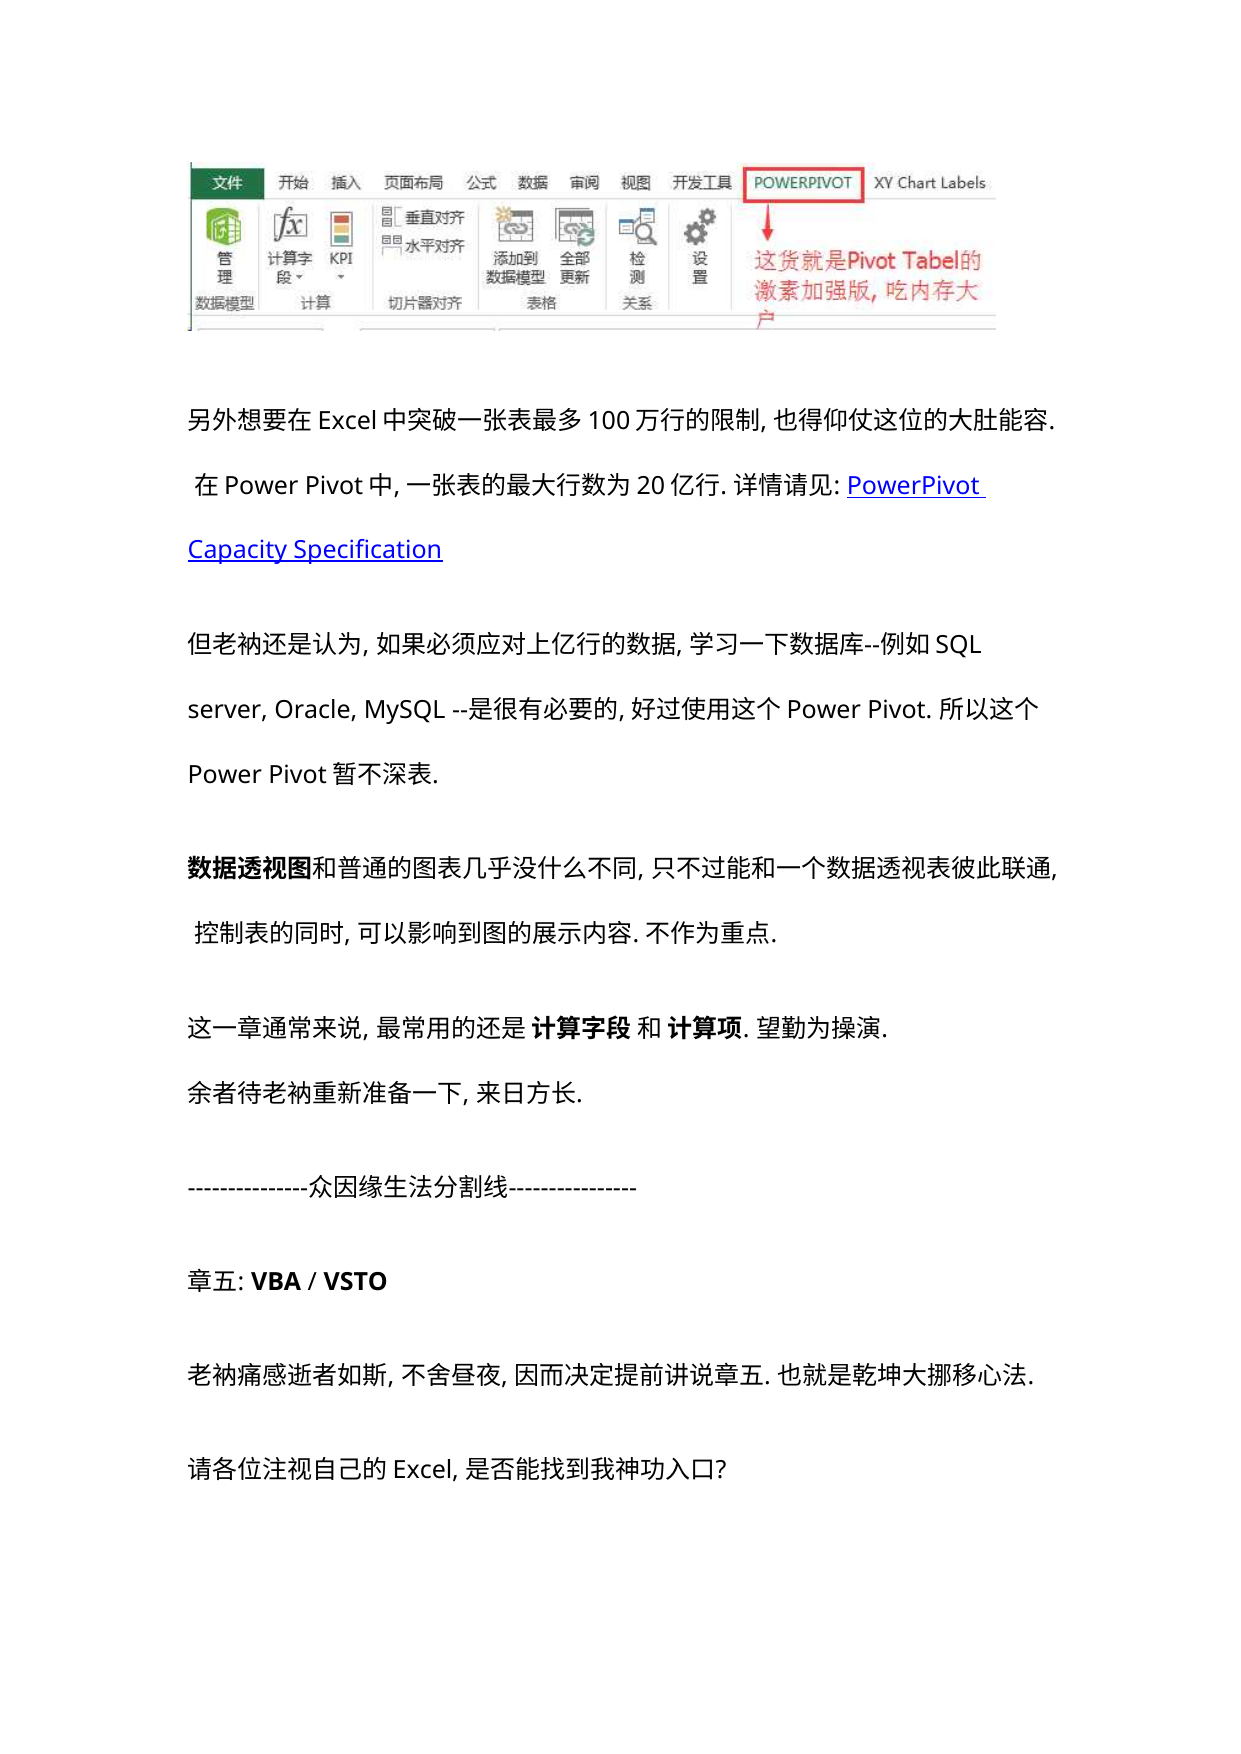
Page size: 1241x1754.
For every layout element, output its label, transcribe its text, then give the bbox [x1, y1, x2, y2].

text 这一章通常来说, 最常用的还是 计算字段 和 计算项. 望勤为操演. 余者待老衲重新准备一下, 来日方长. [187, 994, 1053, 1124]
text 请各位注视自己的Excel, 是否能找到我神功入口? [187, 1435, 1053, 1500]
text ---------------众因缘生法分割线---------------- [187, 1153, 1053, 1218]
text 章五: VBA / VSTO [187, 1247, 1053, 1312]
text 另外想要在Excel中突破一张表最多100万行的限制, 也得仰仗这位的大肚能容. 在Power Pivot中, 一张表的最大行数为20亿行. 详情请见: PowerPivot Capacity Specification [187, 386, 1053, 581]
picture [187, 162, 996, 331]
text 数据透视图和普通的图表几乎没什么不同, 只不过能和一个数据透视表彼此联通, 控制表的同时, 可以影响到图的展示内容. 不作为重点. [187, 834, 1053, 964]
text 但老衲还是认为, 如果必须应对上亿行的数据, 学习一下数据库--例如SQL server, Oracle, MySQL --是很有必要的, 好过使用这个Power Pivot. 所以这个Power Pivot暂不深表. [187, 610, 1053, 805]
text 老衲痛感逝者如斯, 不舍昼夜, 因而决定提前讲说章五. 也就是乾坤大挪移心法. [187, 1341, 1053, 1406]
